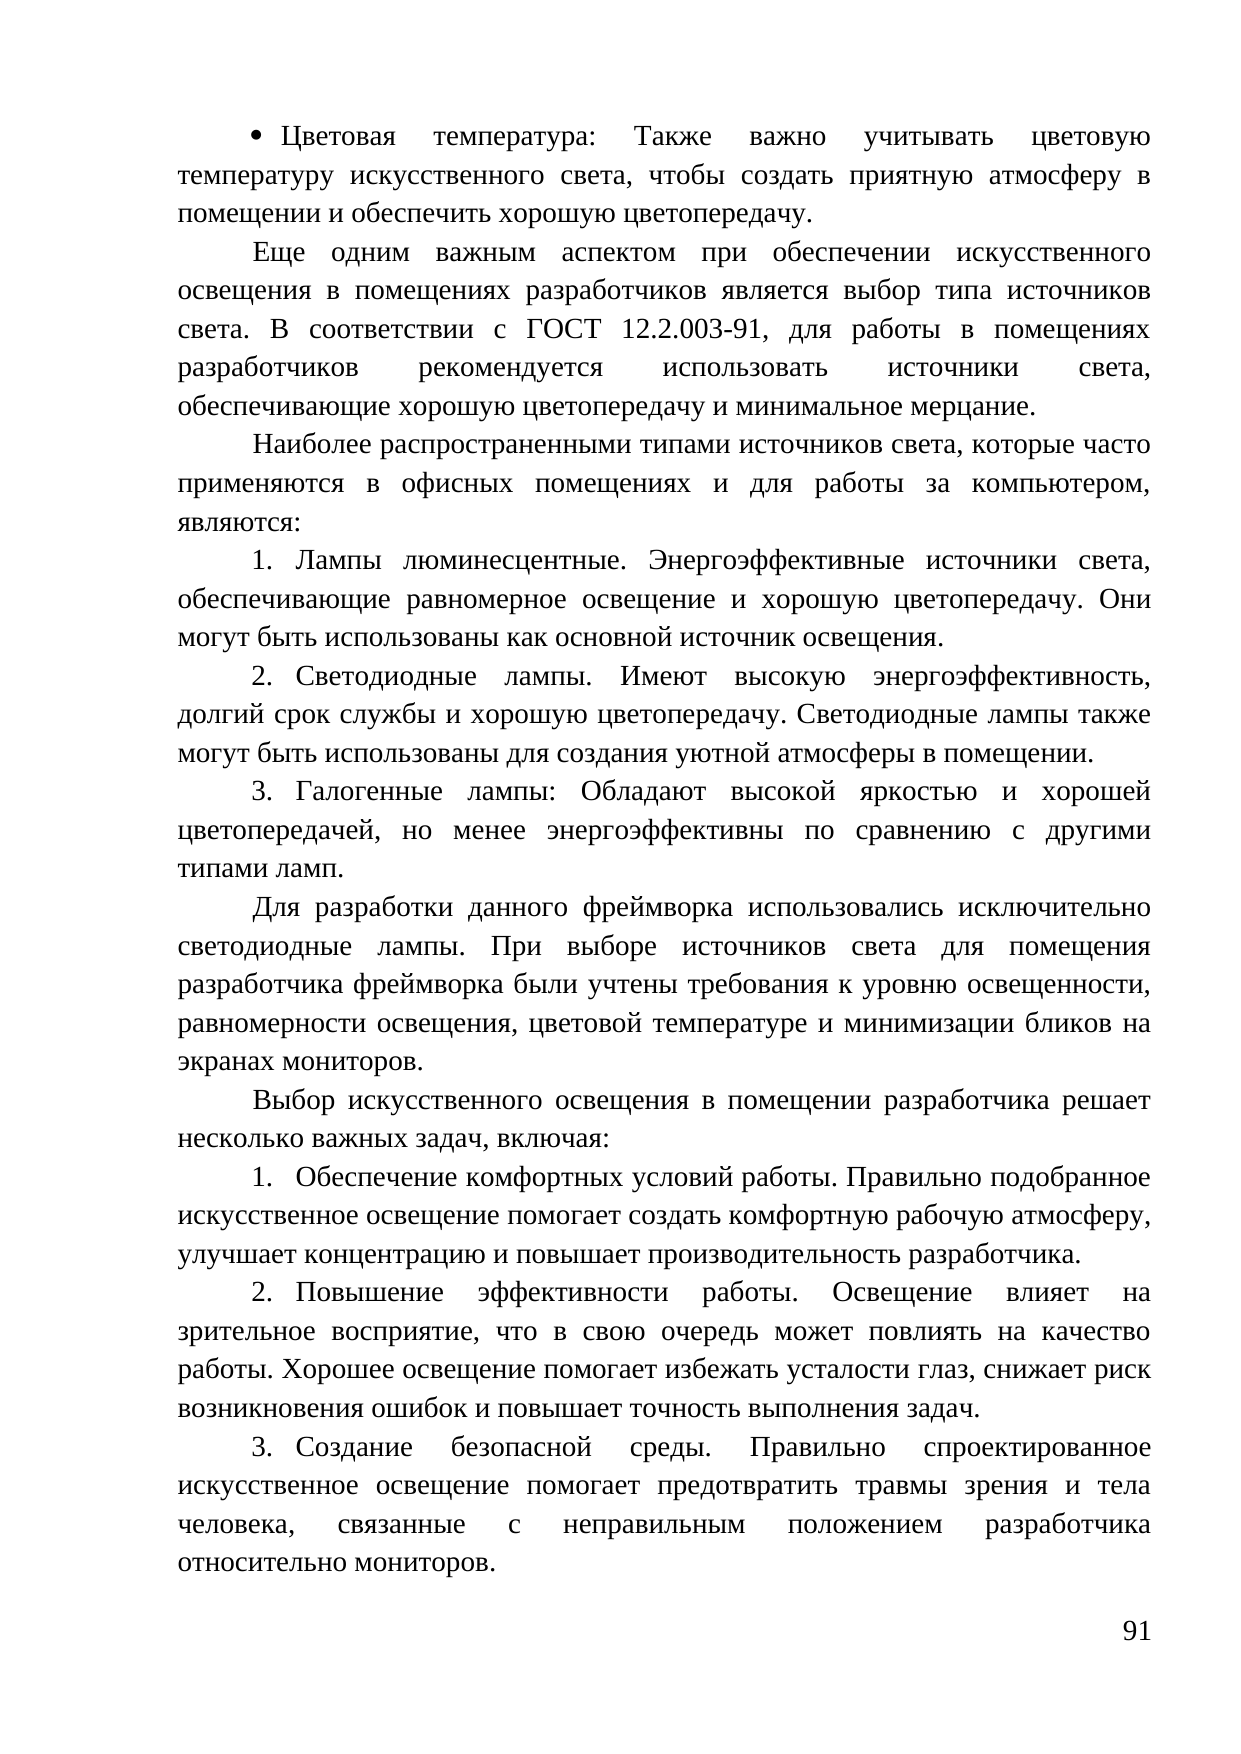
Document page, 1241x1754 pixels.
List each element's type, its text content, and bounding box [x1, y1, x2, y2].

text Для разработки данного фреймворка использовались исключительно светодиодные лампы. При выборе источников света для помещения разработчика фреймворка были учтены требования к уровню освещенности, равномерности освещения, цветовой температуре и минимизации бликов на экранах мониторов. [177, 889, 1152, 1077]
list Создание безопасной среды. Правильно спроектированное искусственное освещение помогает предотвратить травмы зрения и тела человека, связанные с неправильным положением разработчика относительно мониторов. [177, 1429, 1152, 1578]
list Обеспечение комфортных условий работы. Правильно подобранное искусственное освещение помогает создать комфортную рабочую атмосферу, улучшает концентрацию и повышает производительность разработчика. [177, 1159, 1152, 1269]
list Лампы люминесцентные. Энергоэффективные источники света, обеспечивающие равномерное освещение и хорошую цветопередачу. Они могут быть использованы как основной источник освещения. [177, 542, 1152, 653]
list Цветовая температура: Также важно учитывать цветовую температуру искусственного света, чтобы создать приятную атмосферу в помещении и обеспечить хорошую цветопередачу. [177, 118, 1152, 229]
list Галогенные лампы: Обладают высокой яркостью и хорошей цветопередачей, но менее энергоэффективны по сравнению с другими типами ламп. [177, 773, 1152, 884]
text Еще одним важным аспектом при обеспечении искусственного освещения в помещениях разработчиков является выбор типа источников света. В соответствии с ГОСТ 12.2.003-91, для работы в помещениях разработчиков рекомендуется использовать источники света, обеспечивающие хорошую цветопередачу и минимальное мерцание. [177, 234, 1152, 422]
text Наиболее распространенными типами источников света, которые часто применяются в офисных помещениях и для работы за компьютером, являются: [177, 427, 1152, 537]
list Повышение эффективности работы. Освещение влияет на зрительное восприятие, что в свою очередь может повлиять на качество работы. Хорошее освещение помогает избежать усталости глаз, снижает риск возникновения ошибок и повышает точность выполнения задач. [177, 1274, 1152, 1424]
text Выбор искусственного освещения в помещении разработчика решает несколько важных задач, включая: [177, 1082, 1152, 1154]
list Светодиодные лампы. Имеют высокую энергоэффективность, долгий срок службы и хорошую цветопередачу. Светодиодные лампы также могут быть использованы для создания уютной атмосферы в помещении. [177, 658, 1152, 768]
